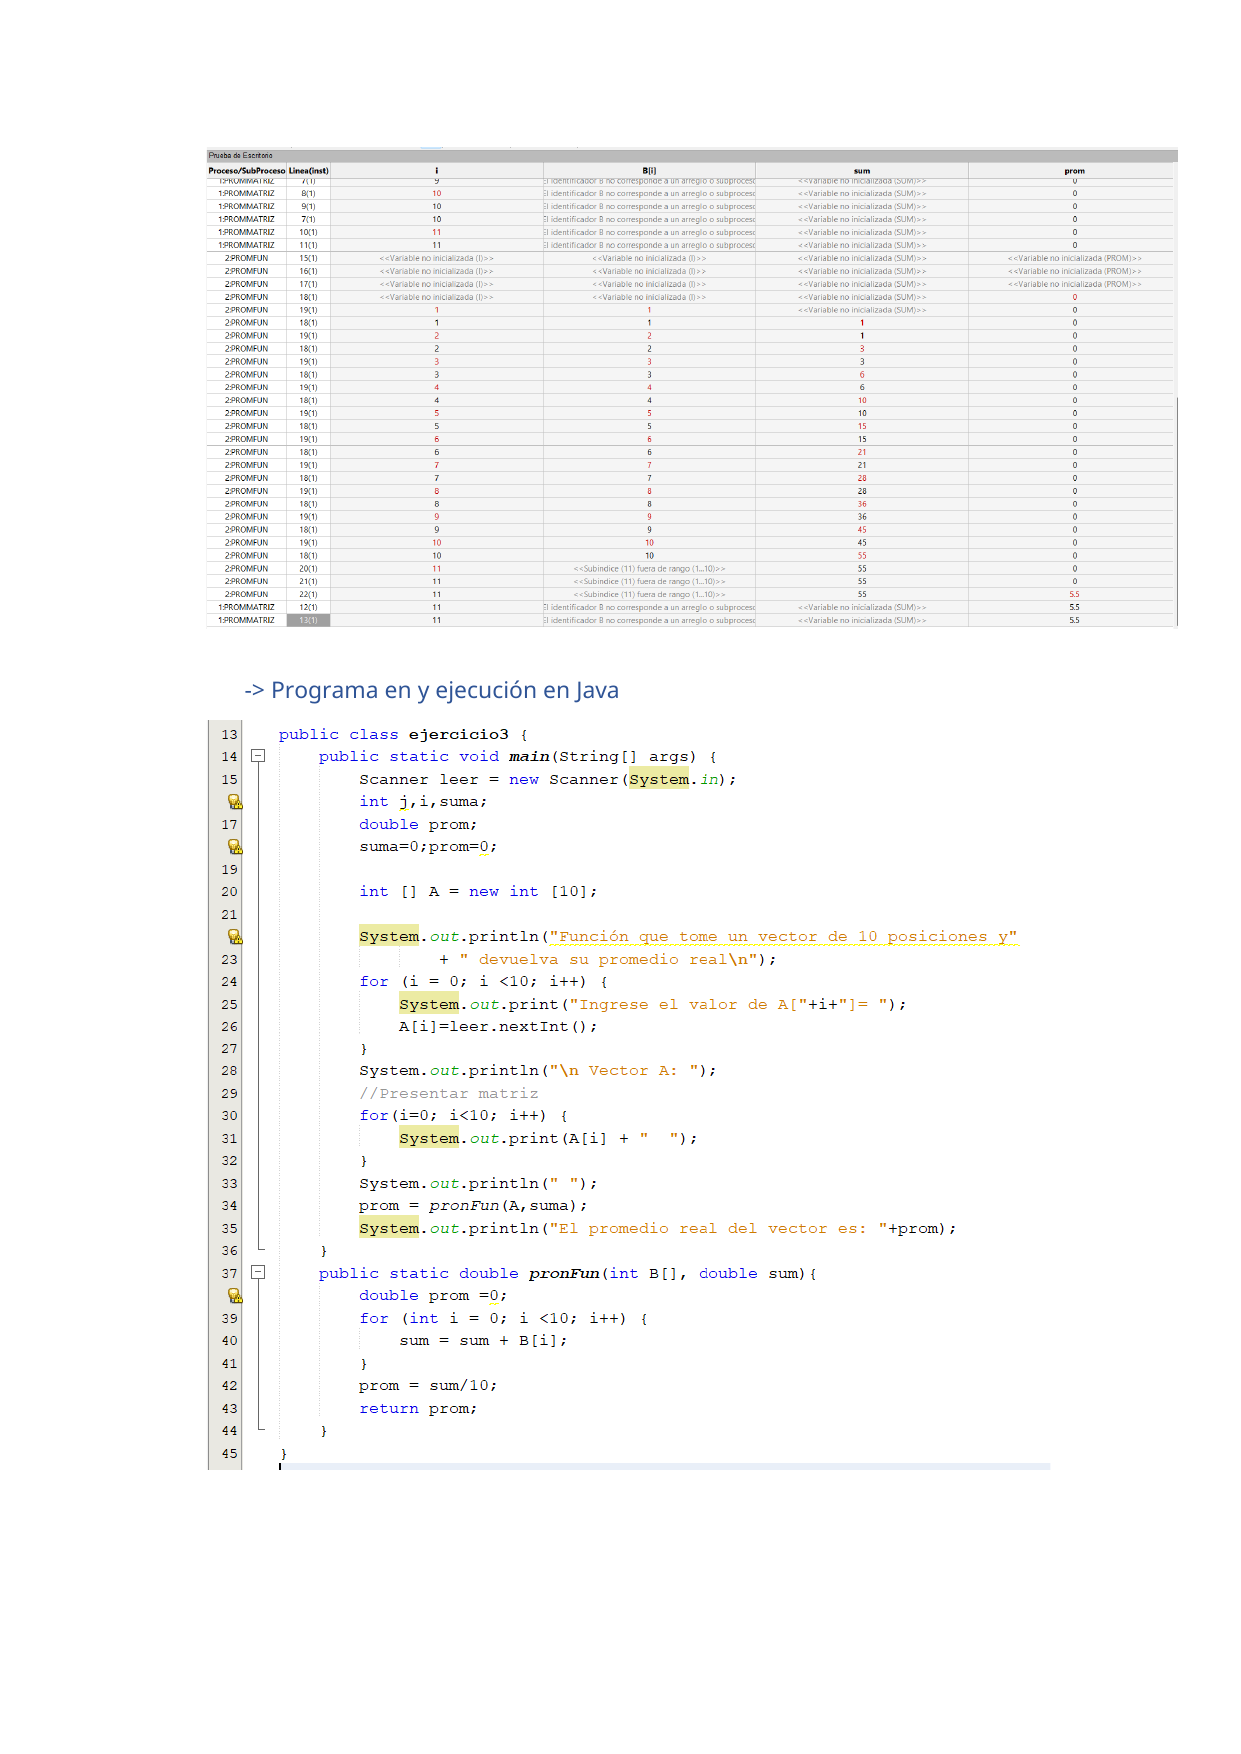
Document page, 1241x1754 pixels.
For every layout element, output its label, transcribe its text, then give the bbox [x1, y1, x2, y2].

picture [206, 720, 1051, 1470]
picture [206, 147, 1178, 629]
subtitle -> Programa en y ejecución en Java [244, 673, 1063, 705]
